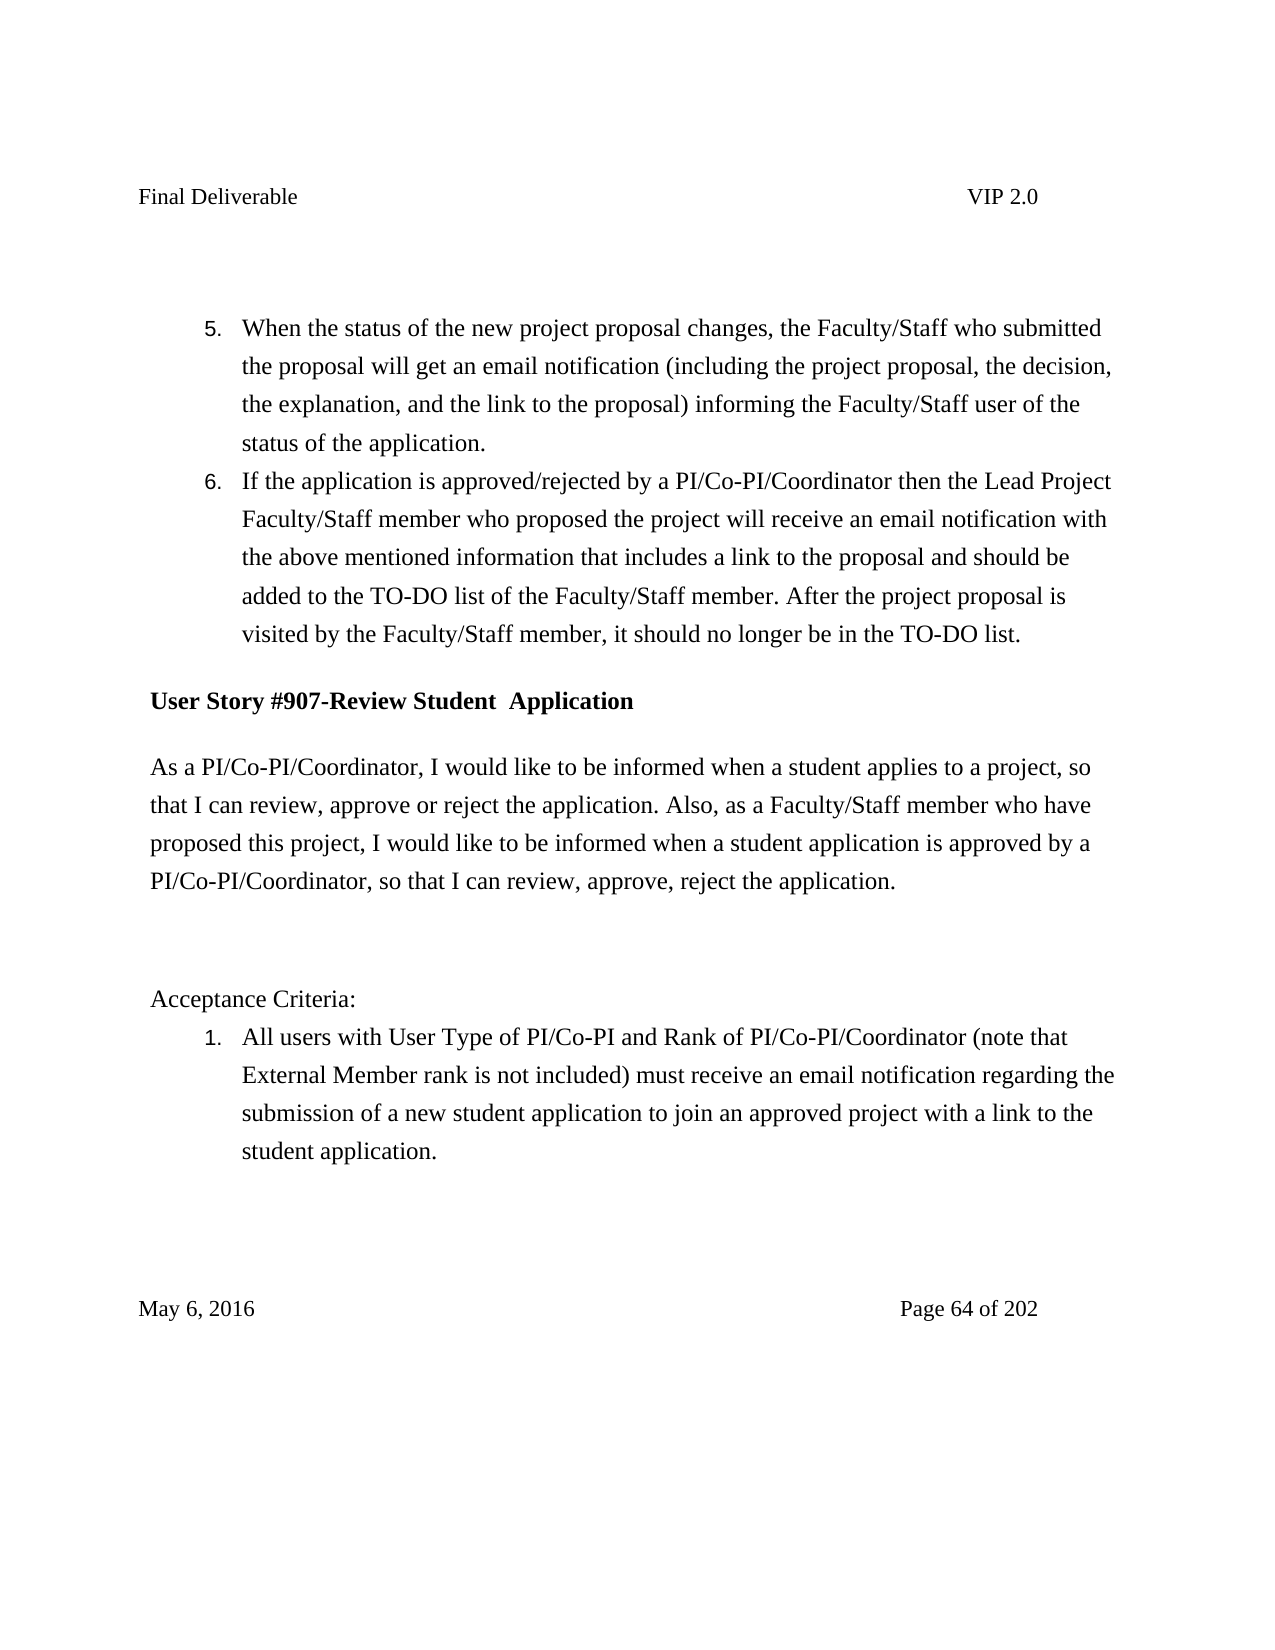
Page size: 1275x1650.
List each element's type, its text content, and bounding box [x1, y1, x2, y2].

text Acceptance Criteria: [150, 984, 1125, 1013]
list When the status of the new project proposal changes, the Faculty/Staff who submitted the proposal will get an email notification (including the project proposal, the decision, the explanation, and the link to the proposal) informing the Faculty/Staff user of the status of the application. [204, 313, 1125, 457]
text As a PI/Co-PI/Coordinator, I would like to be informed when a student applies to a project, so that I can review, approve or reject the application. Also, as a Faculty/Staff member who have proposed this project, I would like to be informed when a student application is approved by a PI/Co-PI/Coordinator, so that I can review, approve, reject the application. [150, 752, 1125, 895]
list All users with User Type of PI/Co-PI and Rank of PI/Co-PI/Coordinator (note that External Member rank is not included) must receive an email notification regarding the submission of a new student application to join an approved project with a link to the student application. [204, 1022, 1125, 1165]
list If the application is approved/rejected by a PI/Co-PI/Coordinator then the Lead Project Faculty/Staff member who proposed the project will receive an email notification with the above mentioned information that includes a link to the proposal and should be added to the TO-DO list of the Faculty/Staff member. After the project proposal is visited by the Faculty/Staff member, it should no longer be in the TO-DO list. [204, 466, 1125, 648]
text User Story #907-Review Student Application [150, 686, 1125, 715]
